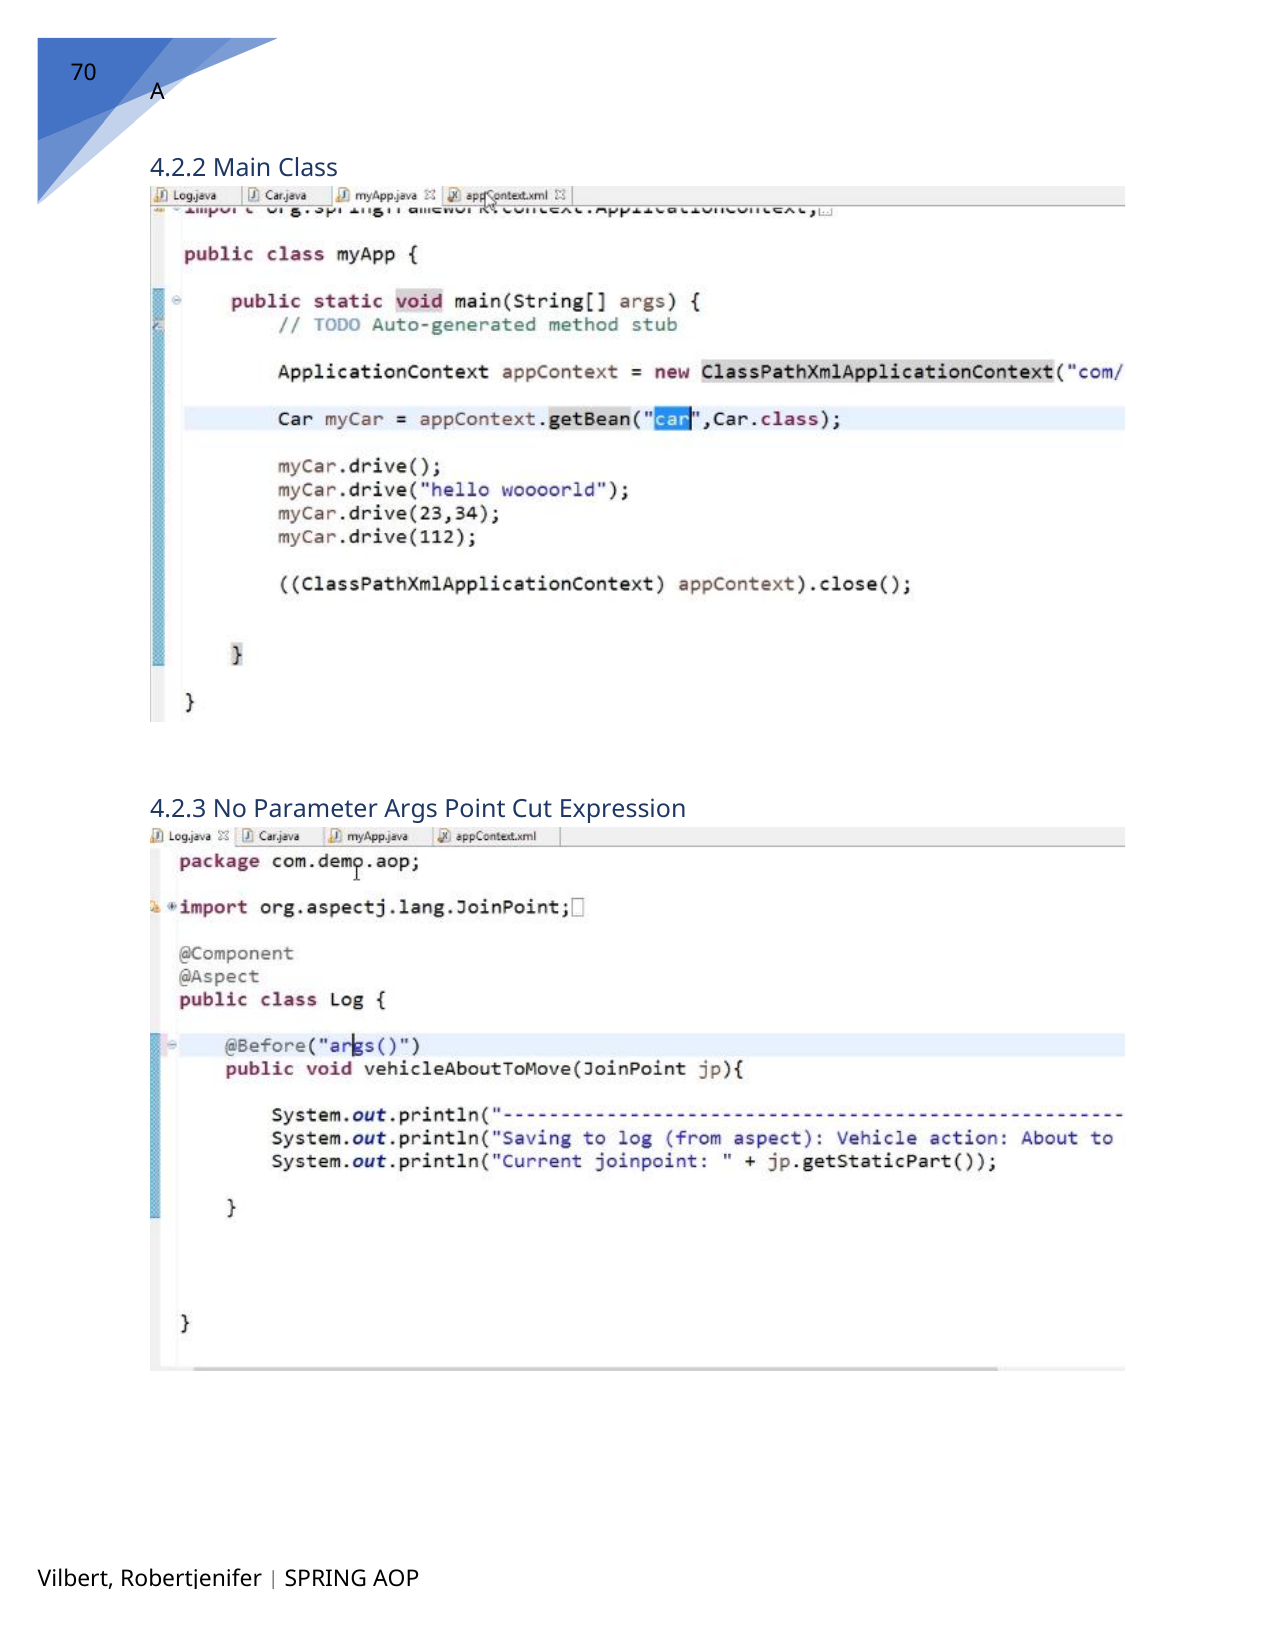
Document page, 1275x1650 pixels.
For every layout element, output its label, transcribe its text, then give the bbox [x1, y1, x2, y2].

subtitle 4.2.3 No Parameter Args Point Cut Expression [150, 791, 1125, 825]
picture [150, 827, 1125, 1371]
picture [37, 37, 1125, 722]
subtitle 4.2.2 Main Class [150, 150, 1125, 184]
